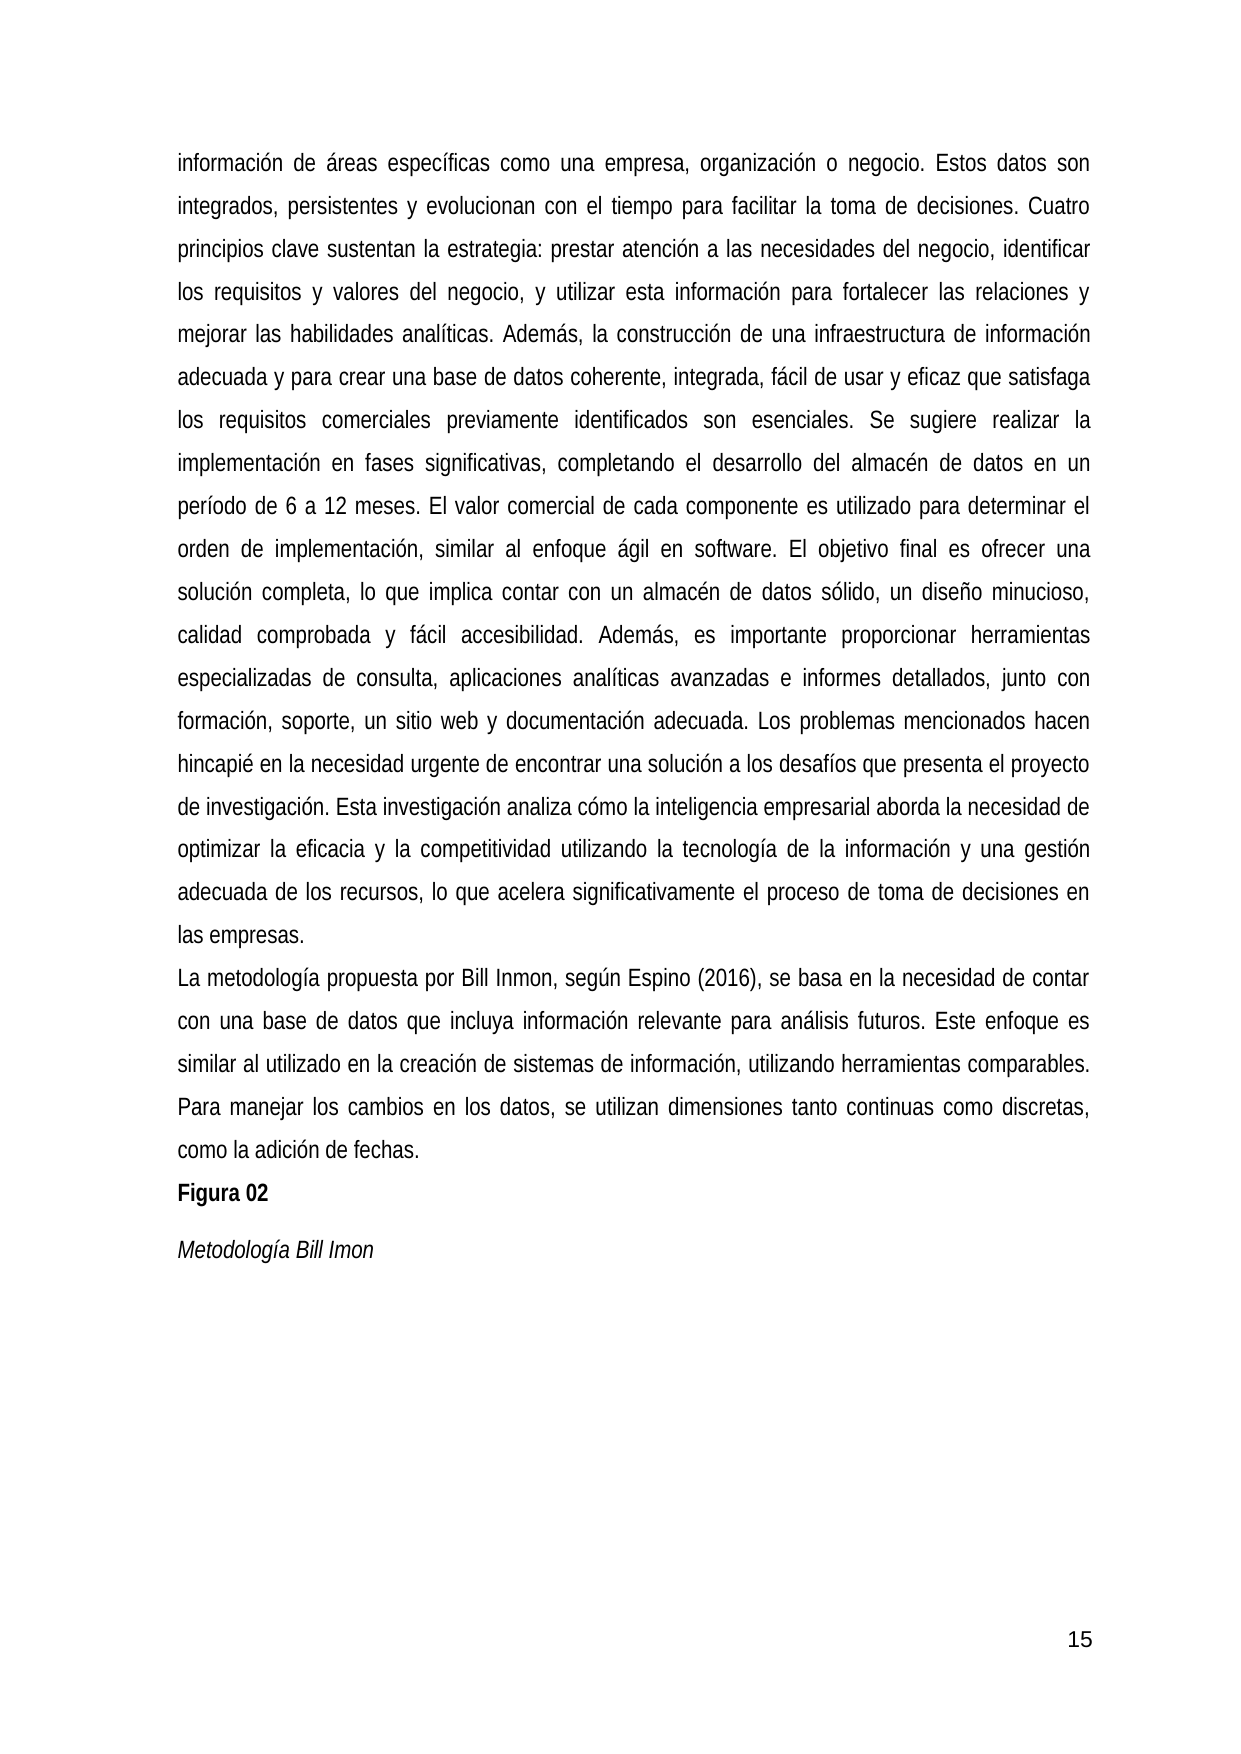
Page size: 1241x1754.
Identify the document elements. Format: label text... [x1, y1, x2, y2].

text Metodología Bill Imon [177, 1235, 1092, 1264]
text La metodología propuesta por Bill Inmon, según Espino (2016), se basa en la necesidad de contar con una base de datos que incluya información relevante para análisis futuros. Este enfoque es similar al utilizado en la creación de sistemas de información, utilizando herramientas comparables. Para manejar los cambios en los datos, se utilizan dimensiones tanto continuas como discretas, como la adición de fechas. [177, 963, 1092, 1163]
text Figura 02 [177, 1178, 1092, 1206]
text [177, 148, 1092, 949]
